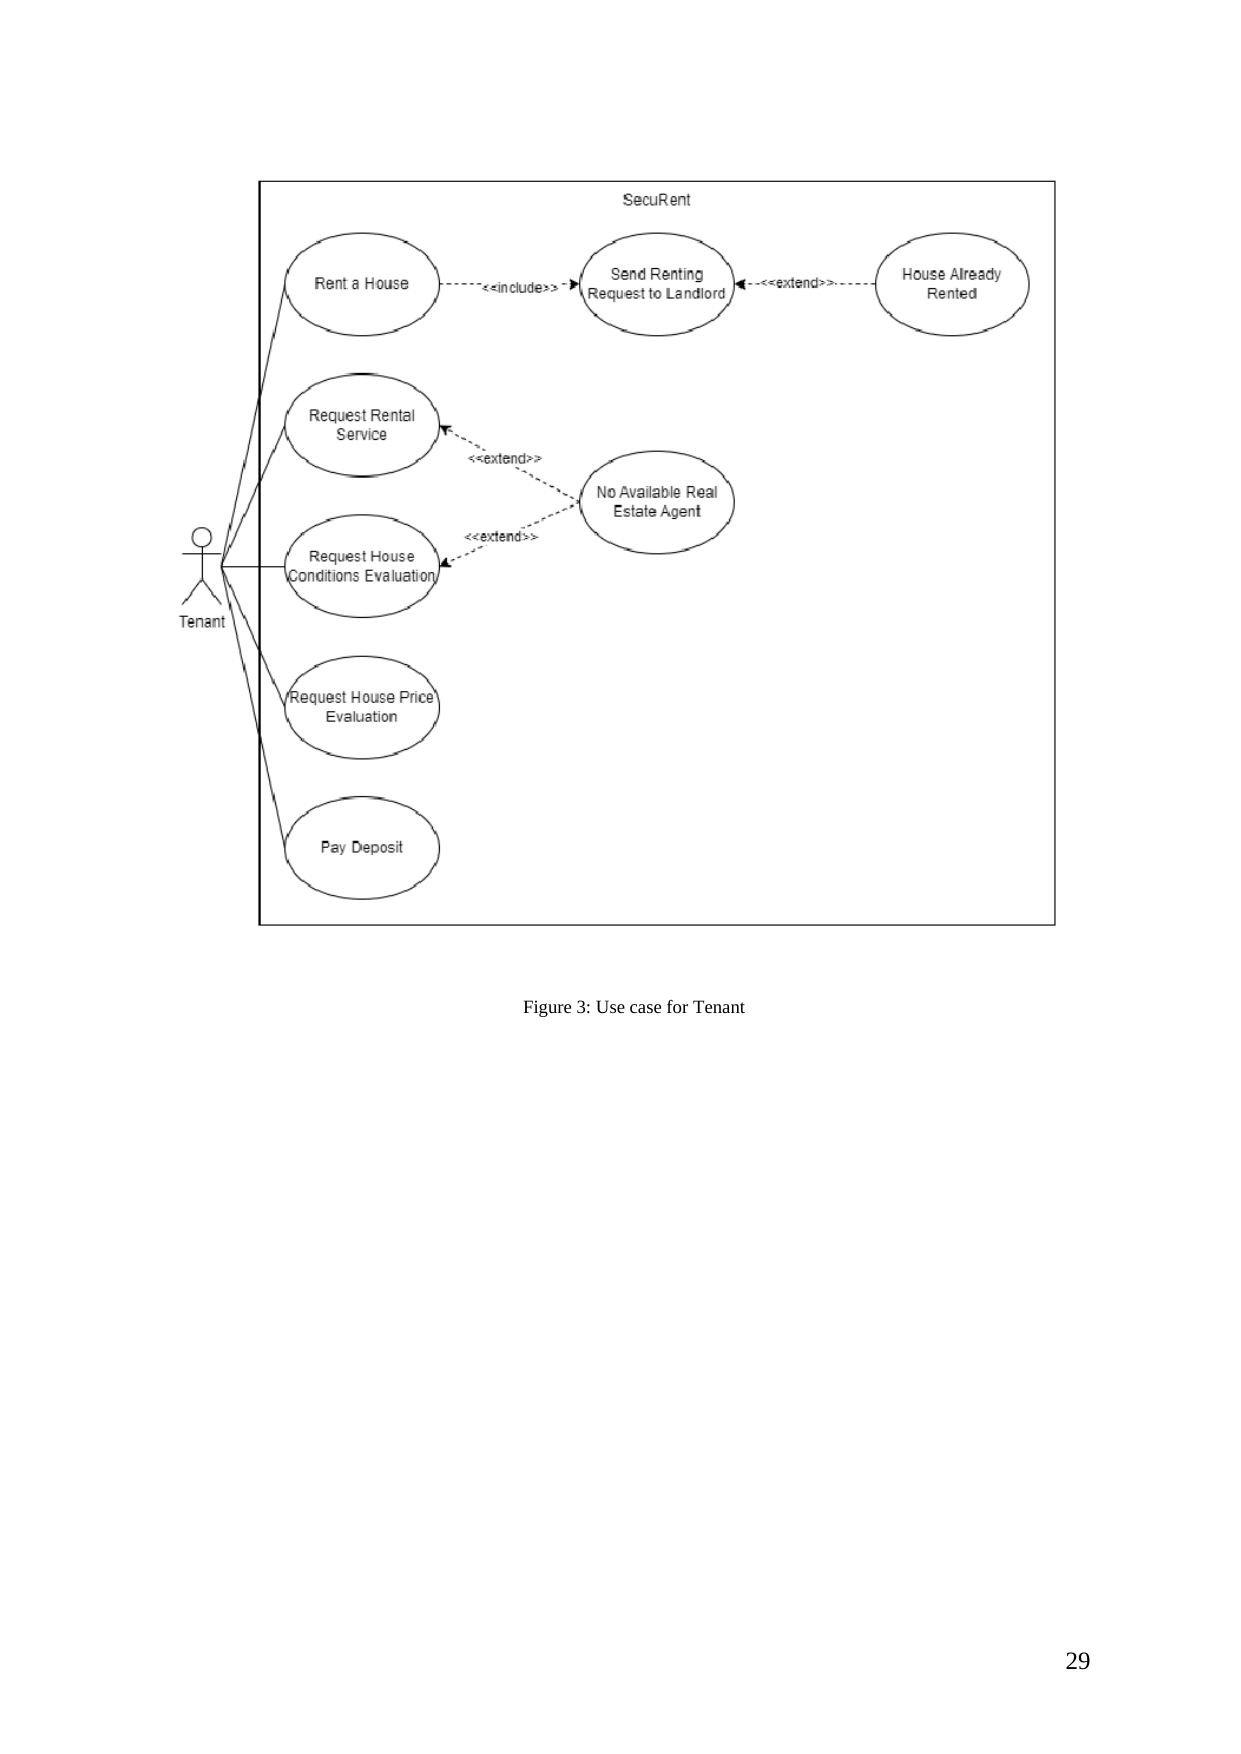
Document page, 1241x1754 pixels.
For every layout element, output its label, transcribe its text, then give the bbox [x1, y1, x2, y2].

text Figure 3: Use case for Tenant [178, 996, 1090, 1017]
picture [150, 150, 1091, 967]
